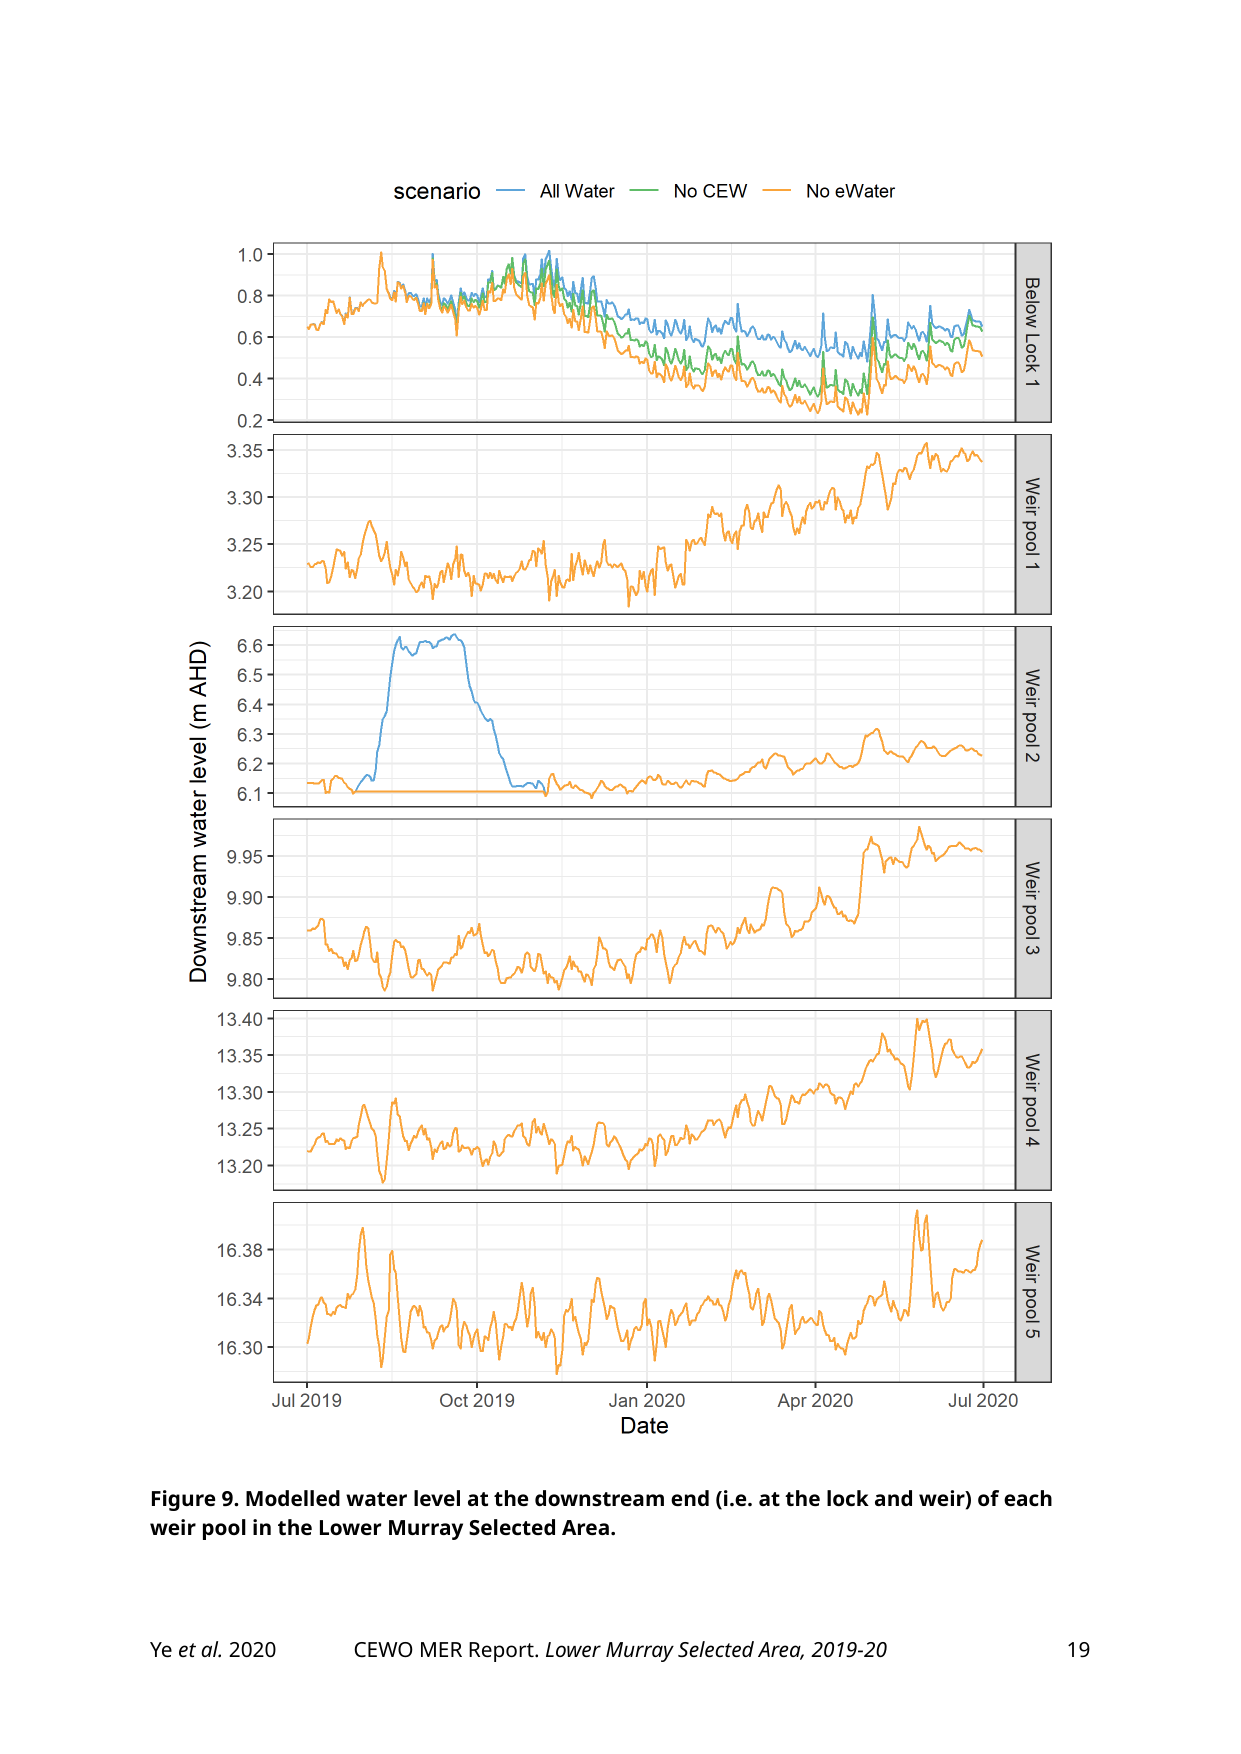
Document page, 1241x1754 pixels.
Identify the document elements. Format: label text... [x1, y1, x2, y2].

text Figure 9. Modelled water level at the downstream end (i.e. at the lock and weir) of each weir pool in the Lower Murray Selected Area. [150, 1484, 1090, 1541]
picture [177, 149, 1063, 1449]
